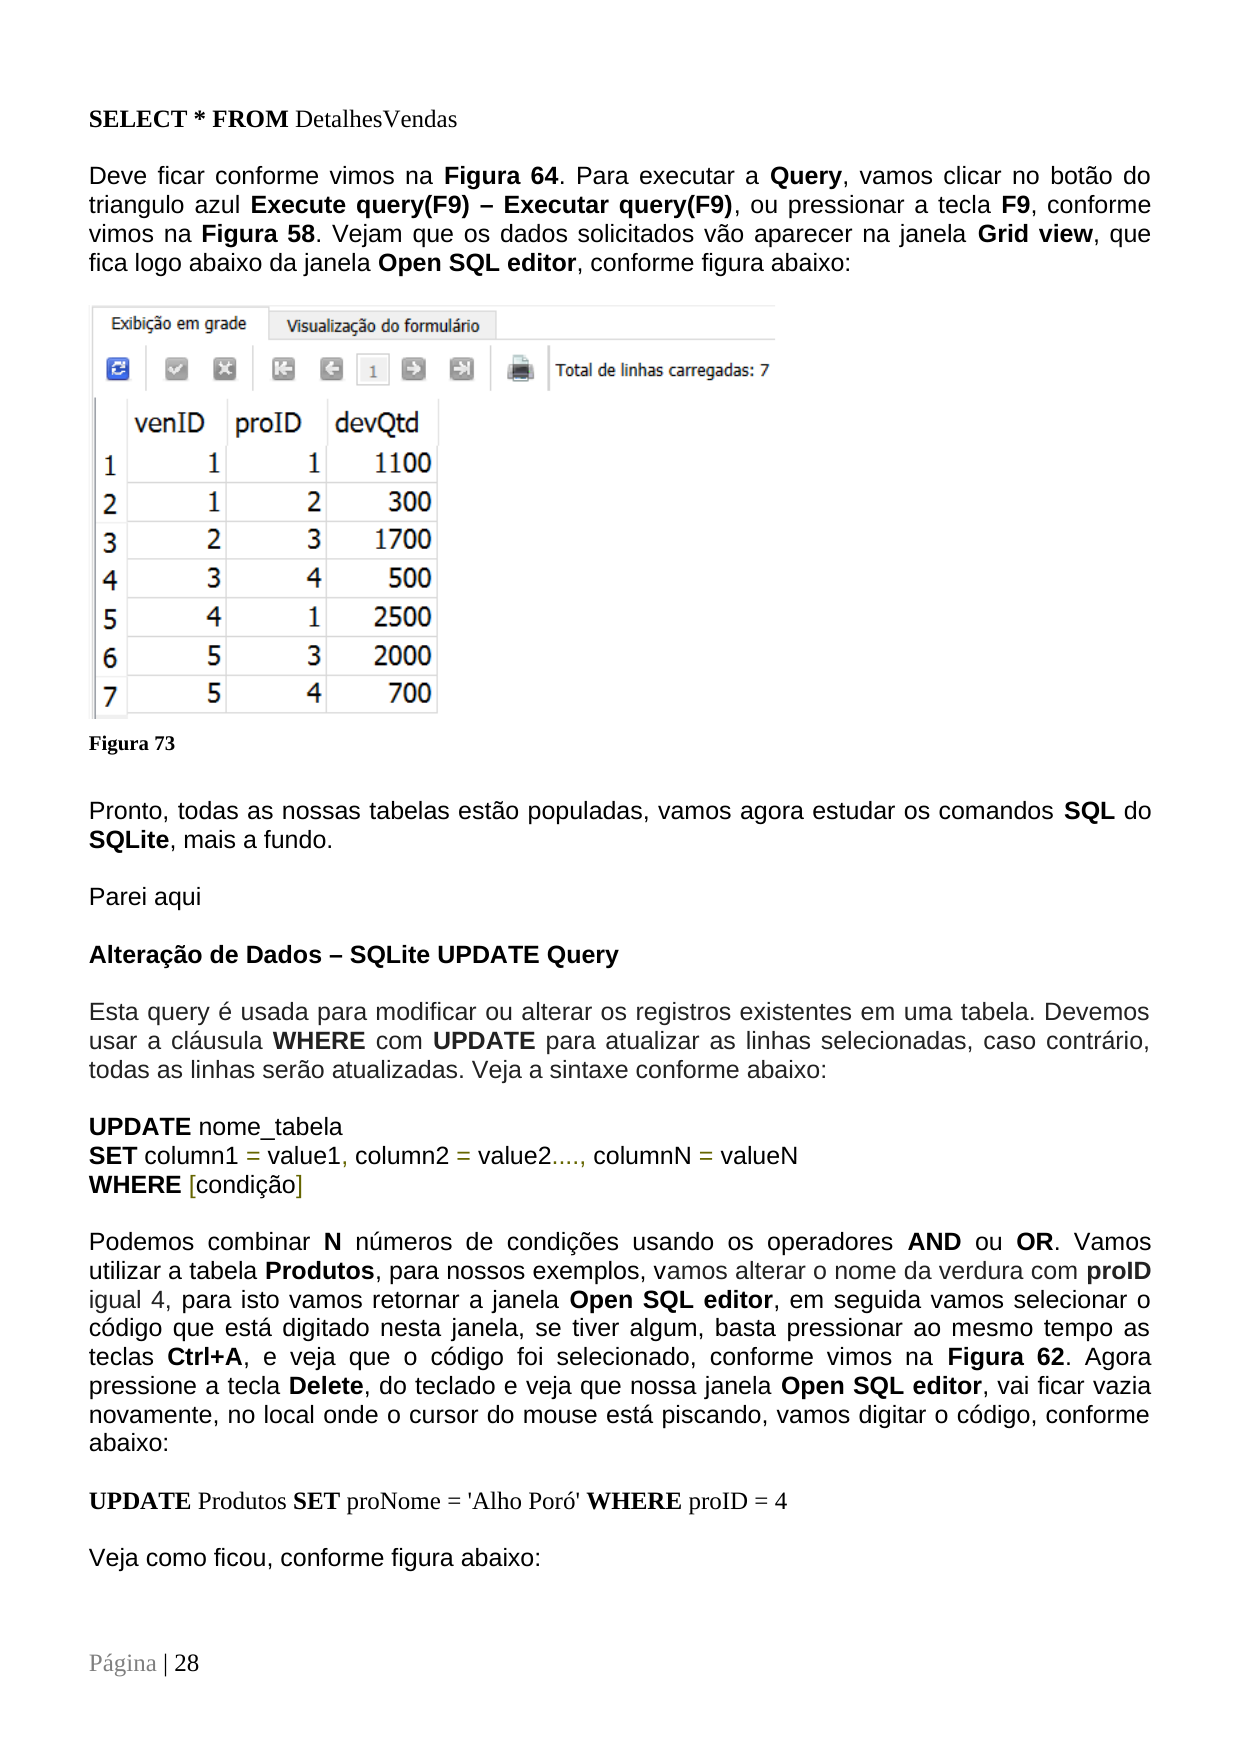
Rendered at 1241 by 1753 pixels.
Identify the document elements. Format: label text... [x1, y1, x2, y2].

text Esta query é usada para modificar ou alterar os registros existentes em uma tabela. Devemos usar a cláusula WHERE com UPDATE para atualizar as linhas selecionadas, caso contrário, todas as linhas serão atualizadas. Veja a sintaxe conforme abaixo: [89, 997, 1152, 1083]
subtitle Alteração de Dados – SQLite UPDATE Query [89, 940, 1152, 968]
text Pronto, todas as nossas tabelas estão populadas, vamos agora estudar os comandos SQL do SQLite, mais a fundo. [89, 796, 1152, 853]
text SET column1 = value1, column2 = value2...., columnN = valueN [89, 1141, 1152, 1170]
text Parei aqui [89, 882, 1152, 911]
text Podemos combinar N números de condições usando os operadores AND ou OR. Vamos utilizar a tabela Produtos, para nossos exemplos, vamos alterar o nome da verdura com proID igual 4, para isto vamos retornar a janela Open SQL editor, em seguida vamos selecionar o código que está digitado nesta janela, se tiver algum, basta pressionar ao mesmo tempo as teclas Ctrl+A, e veja que o código foi selecionado, conforme vimos na Figura 62. Agora pressione a tecla Delete, do teclado e veja que nossa janela Open SQL editor, vai ficar vazia novamente, no local onde o cursor do mouse está piscando, vamos digitar o código, conforme abaixo: [89, 1227, 1152, 1457]
text WHERE [condição] [89, 1170, 1152, 1198]
text Figura 73 [89, 731, 1152, 755]
text SELECT * FROM DetalhesVendas [89, 104, 1152, 132]
picture [88, 305, 775, 719]
text Veja como ficou, conforme figura abaixo: [89, 1543, 1152, 1572]
text Deve ficar conforme vimos na Figura 64. Para executar a Query, vamos clicar no botão do triangulo azul Execute query(F9) – Executar query(F9), ou pressionar a tecla F9, conforme vimos na Figura 58. Vejam que os dados solicitados vão aparecer na janela Grid view, que fica logo abaixo da janela Open SQL editor, conforme figura abaixo: [89, 161, 1152, 276]
text UPDATE nome_tabela [89, 1112, 1152, 1141]
text UPDATE Produtos SET proNome = 'Alho Poró' WHERE proID = 4 [89, 1486, 1152, 1515]
